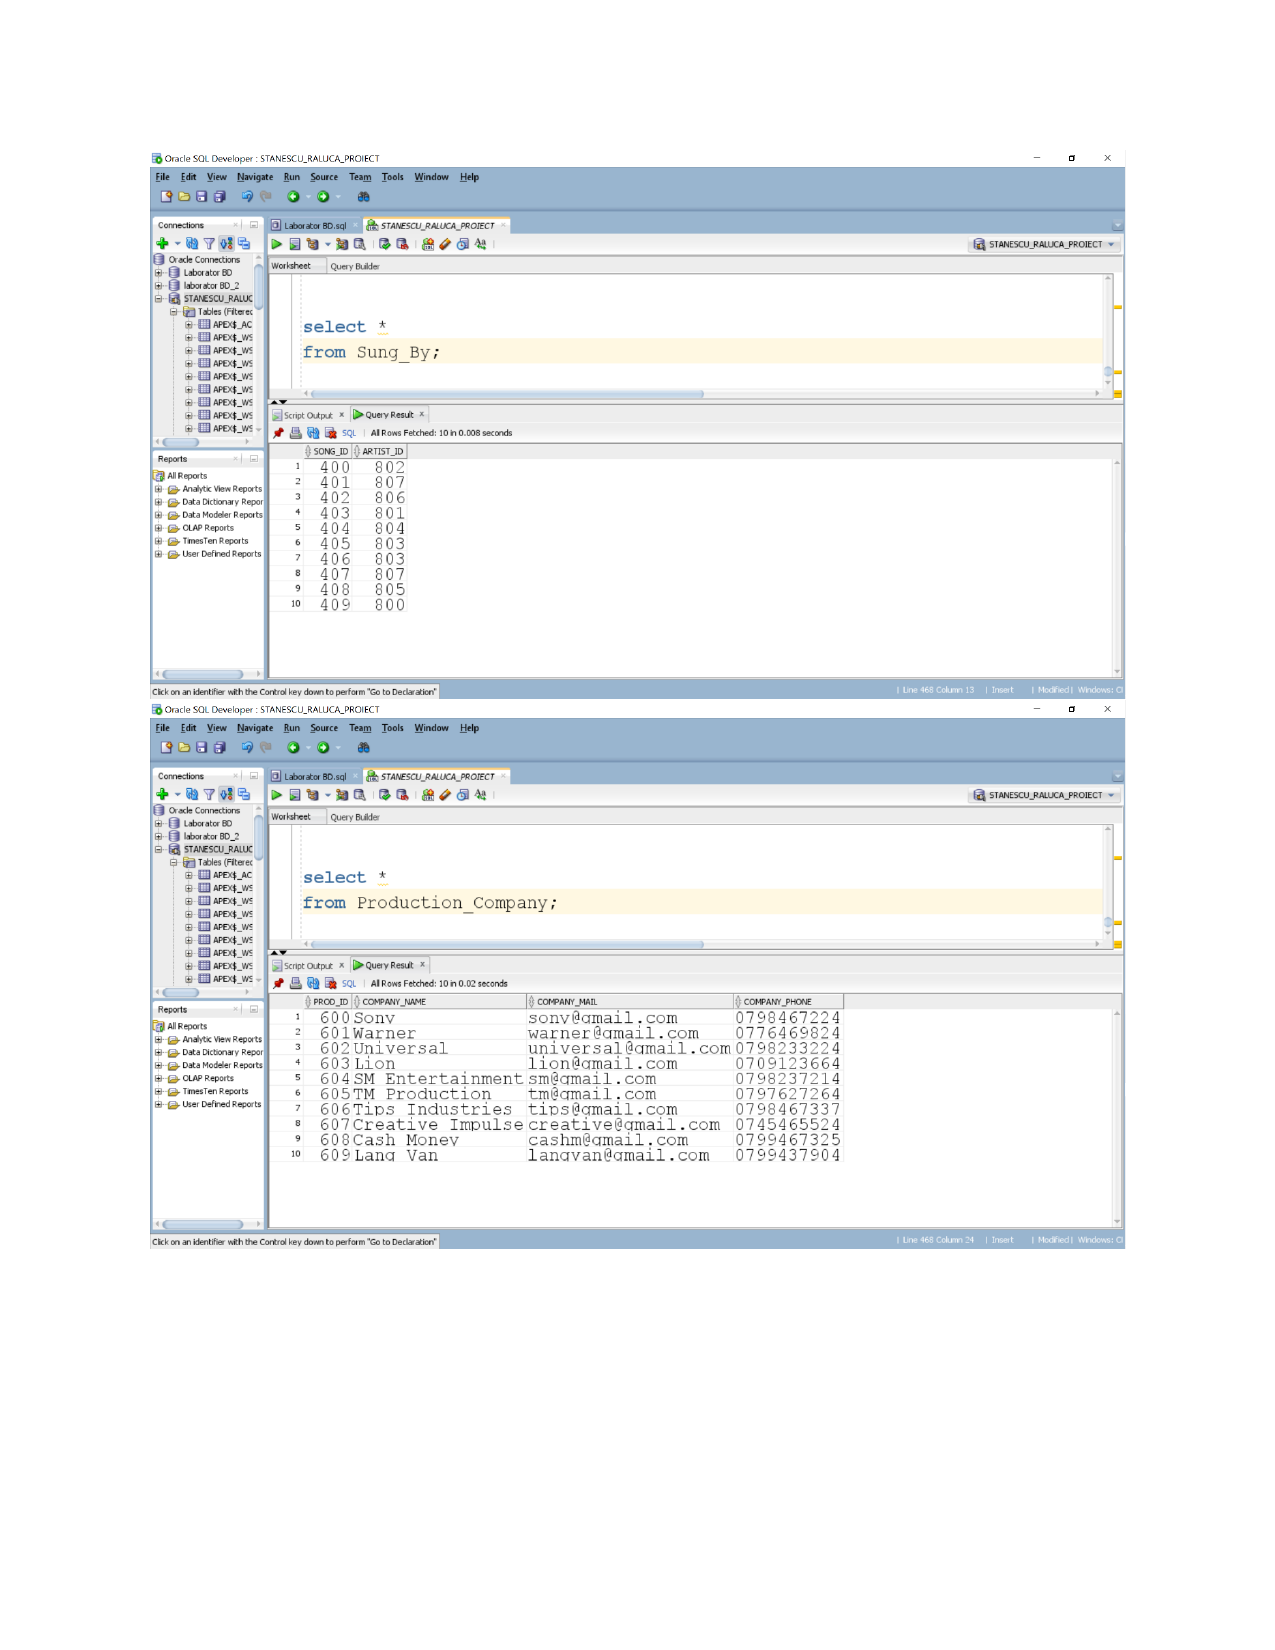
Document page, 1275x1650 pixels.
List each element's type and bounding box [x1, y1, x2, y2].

picture [150, 700, 1125, 1249]
picture [150, 150, 1125, 699]
